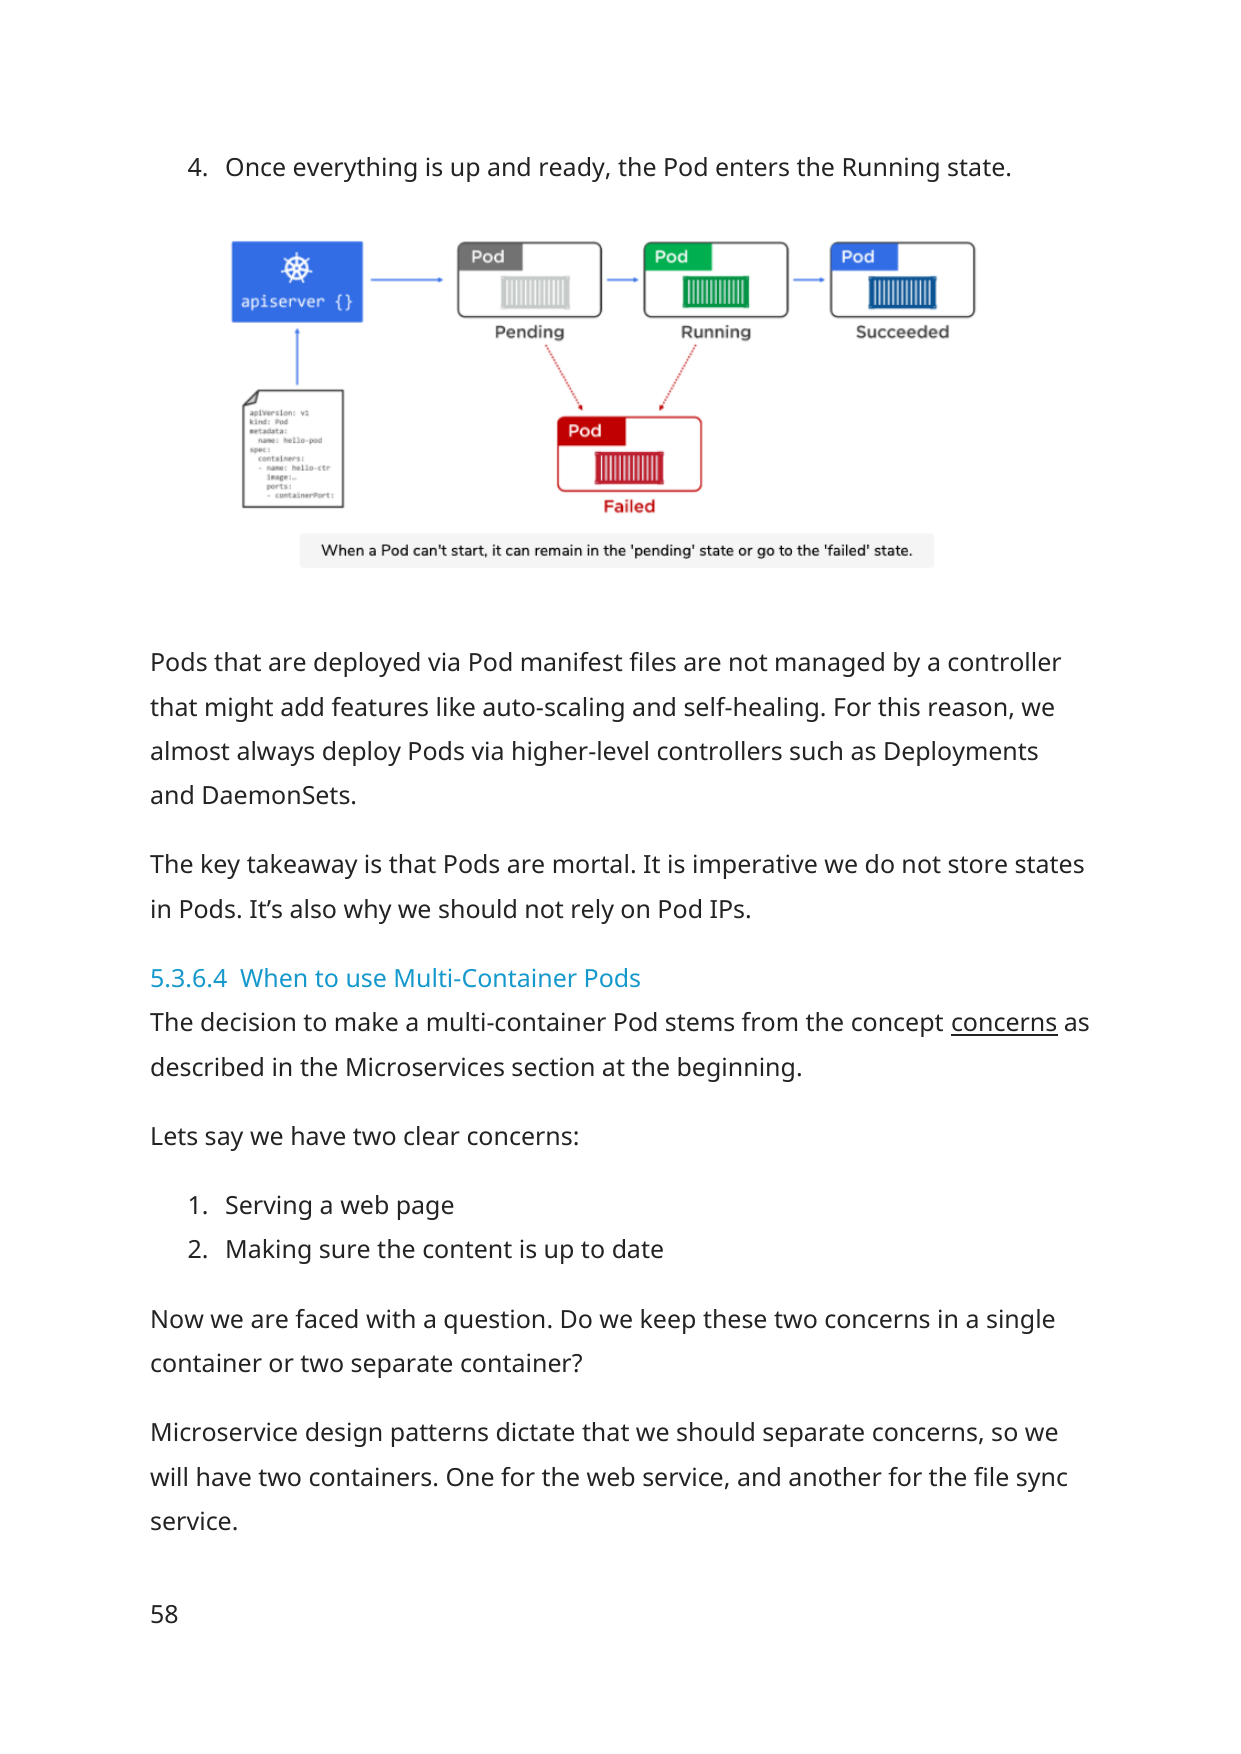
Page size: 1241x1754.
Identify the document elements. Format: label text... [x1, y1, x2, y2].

text The key takeaway is that Pods are mortal. It is imperative we do not store states in Pods. It’s also why we should not rely on Pod IPs. [150, 847, 1090, 926]
picture [90, 219, 1129, 588]
text Microservice design patterns dictate that we should separate concerns, so we will have two containers. One for the web service, and another for the file sync service. [150, 1415, 1090, 1537]
list Making sure the content is up to date [187, 1232, 1090, 1266]
text Lets say we have two clear concerns: [150, 1118, 1090, 1153]
text Now we are faced with a question. Do we keep these two concerns in a single container or two separate container? [150, 1301, 1090, 1380]
text The decision to make a multi-container Pod stems from the concept concerns as described in the Microservices section at the beginning. [150, 1005, 1090, 1083]
subtitle When to use Multi-Container Pods [150, 961, 1090, 995]
text Pods that are deployed via Pod manifest files are not managed by a controller that might add features like auto-scaling and self-healing. For this reason, we almost always deploy Pods via higher-level controllers such as Deployments and DaemonSets. [150, 588, 1090, 812]
list Serving a web page [187, 1188, 1090, 1222]
list Once everything is up and ready, the Pod enters the Running state. [187, 150, 1090, 184]
